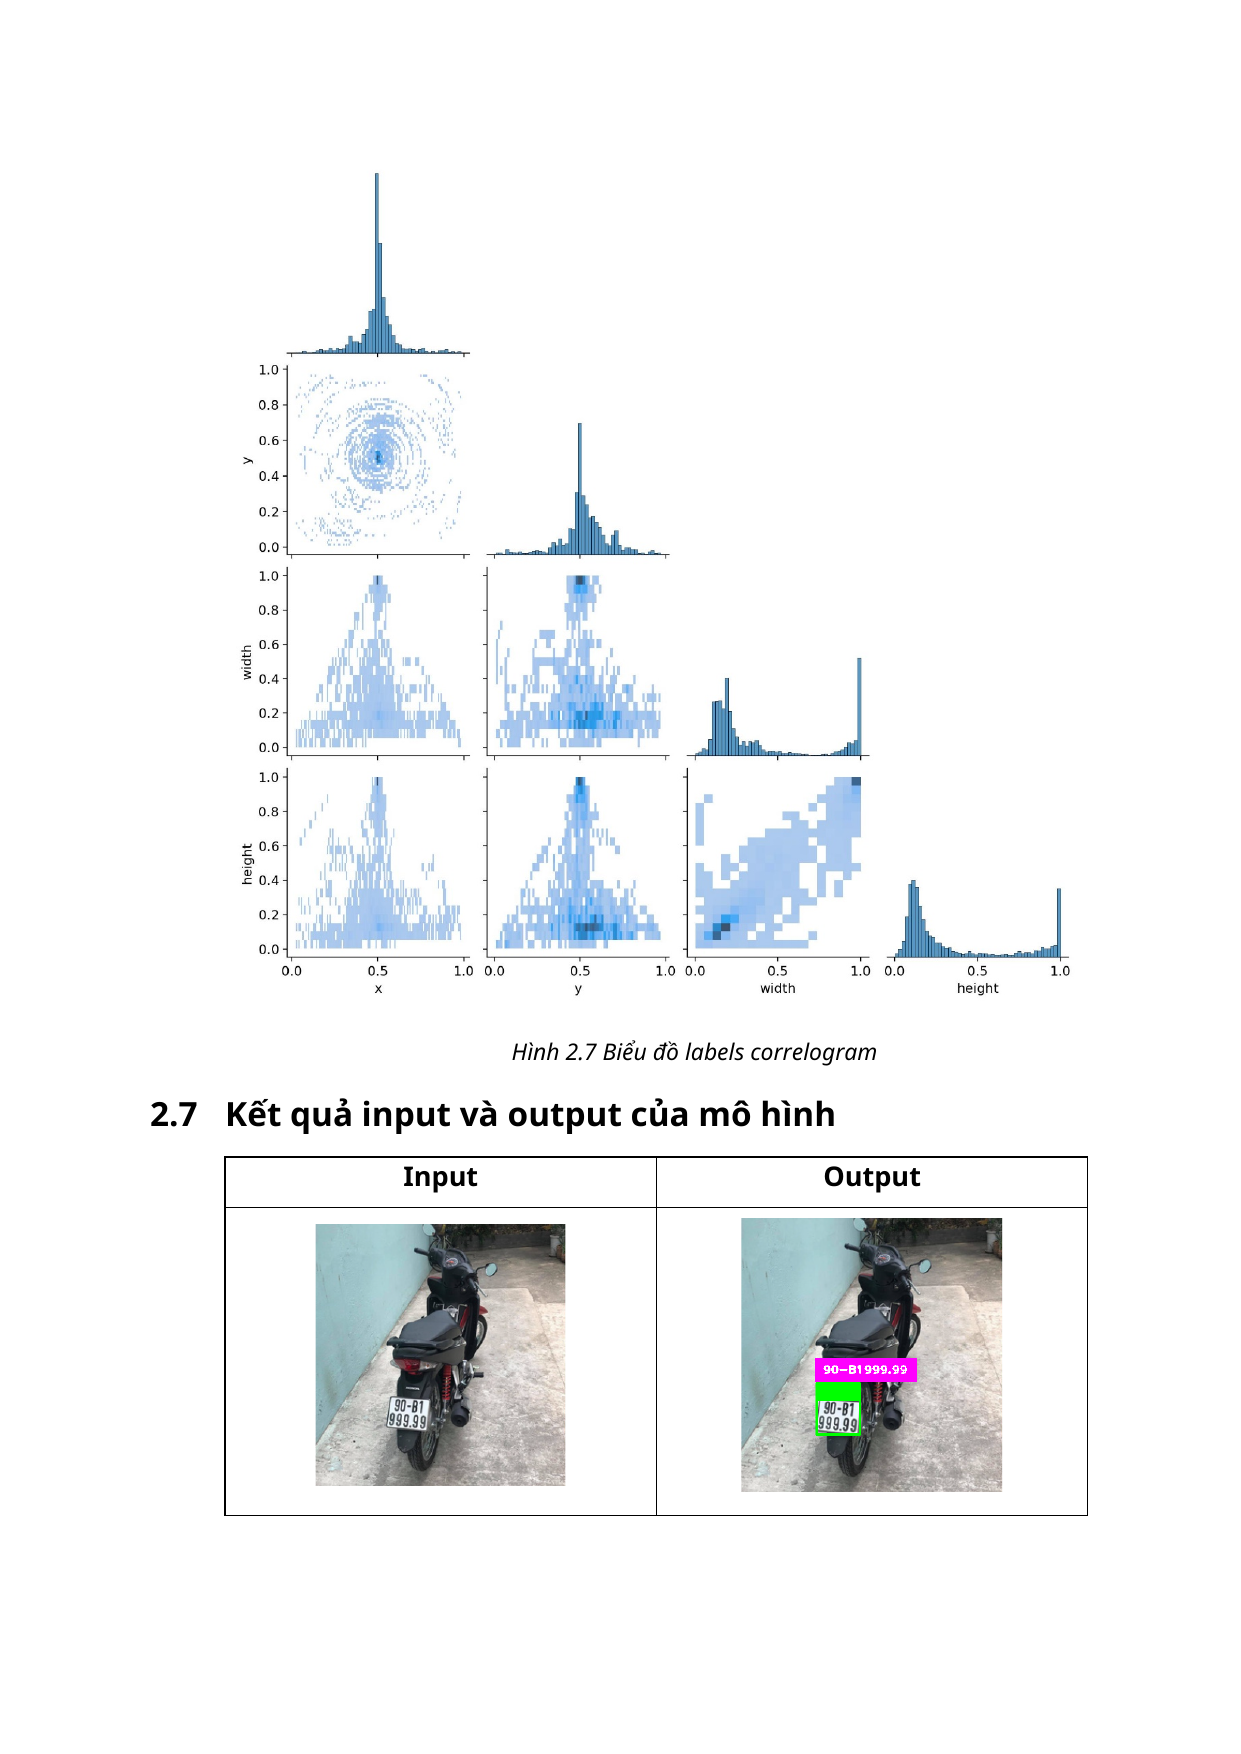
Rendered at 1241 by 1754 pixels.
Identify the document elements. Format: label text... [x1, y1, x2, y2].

list Kết quả input và output của mô hình [150, 1091, 1167, 1136]
picture [315, 1224, 566, 1486]
table_cell [657, 1208, 1087, 1514]
text Hình 2.7 Biểu đồ labels correlogram [150, 1036, 1167, 1067]
table_header Input [226, 1158, 656, 1207]
picture [741, 1218, 1003, 1492]
picture [225, 150, 1086, 1011]
table_cell [226, 1208, 656, 1514]
table_header Output [657, 1158, 1087, 1207]
